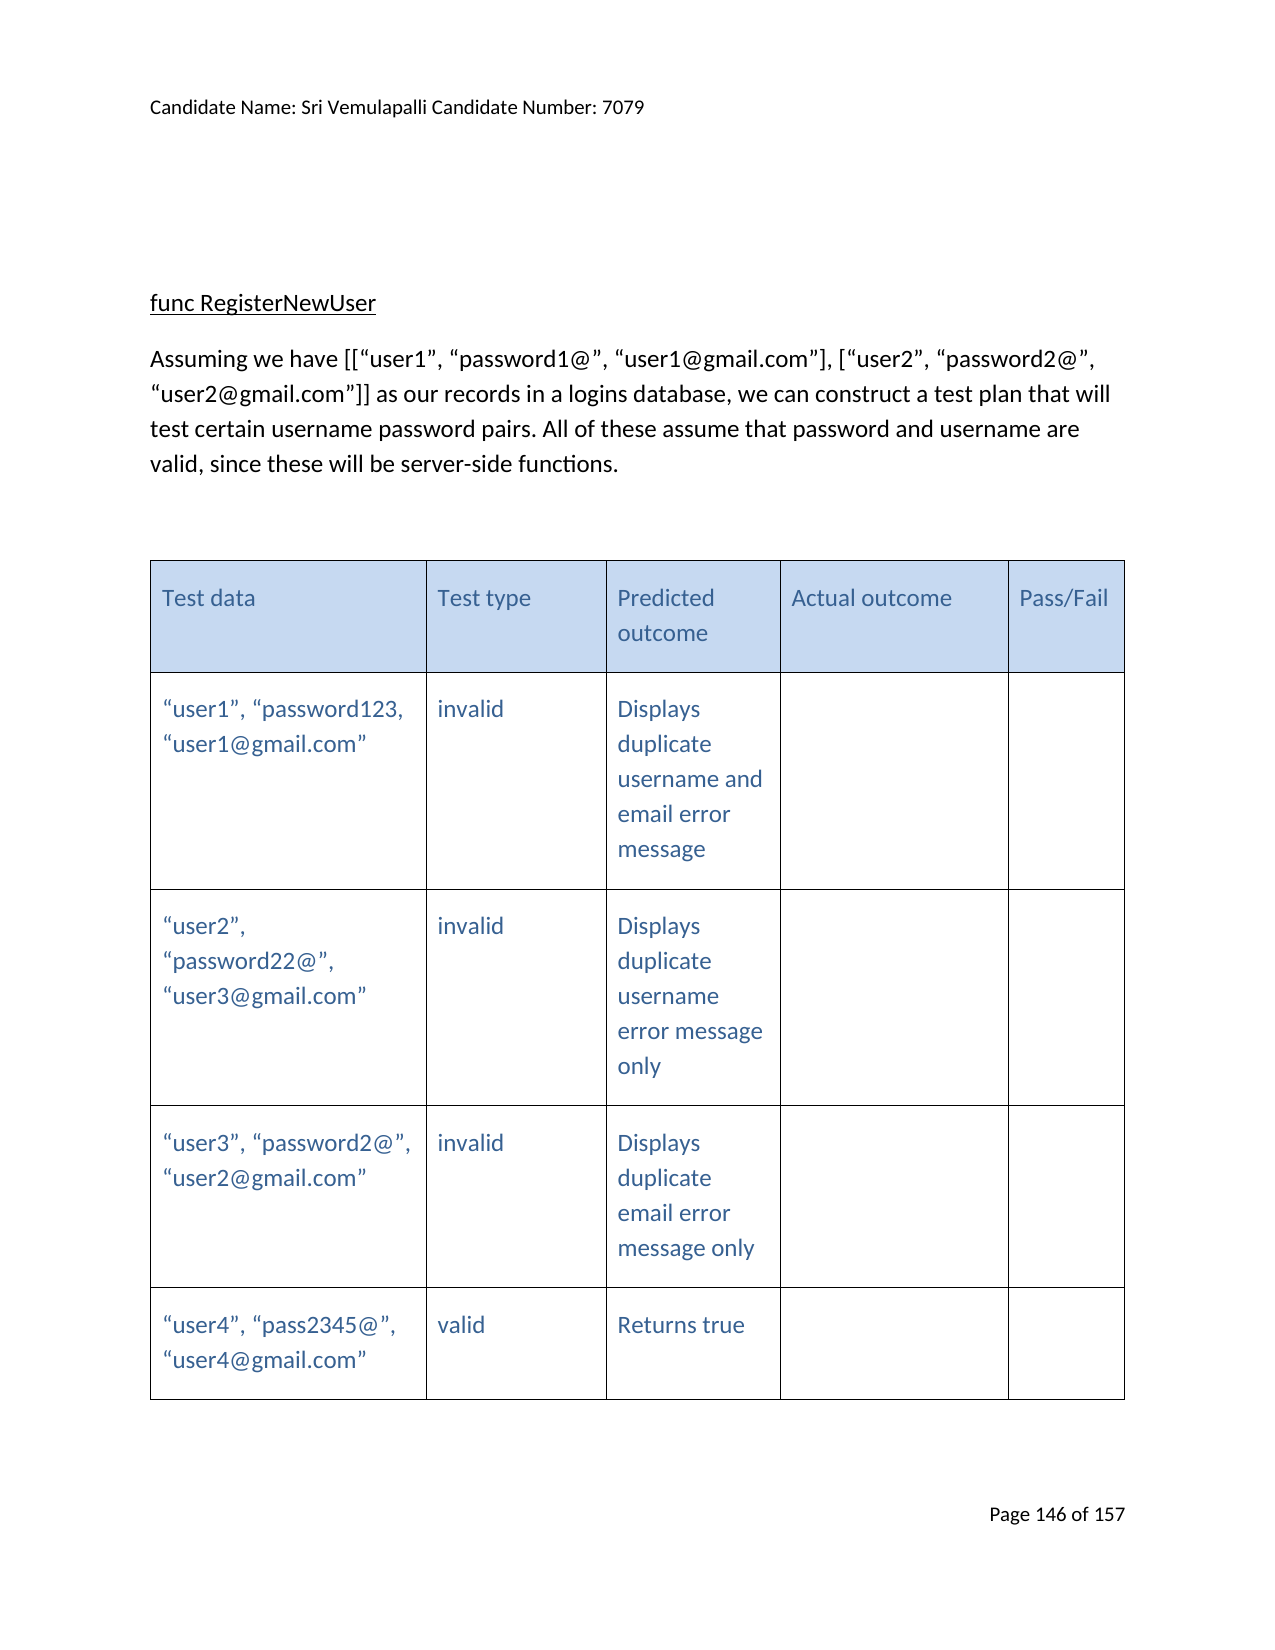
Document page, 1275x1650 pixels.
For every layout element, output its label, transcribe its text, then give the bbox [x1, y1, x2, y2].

table_cell Displays duplicate username and email error message [607, 673, 780, 888]
table_header Actual outcome [781, 561, 1008, 672]
table_cell invalid [427, 673, 606, 888]
table_cell [1009, 890, 1124, 1105]
table_cell Displays duplicate username error message only [607, 890, 780, 1105]
table_cell invalid [427, 890, 606, 1105]
table_cell [1009, 1288, 1124, 1399]
table_cell [781, 673, 1008, 888]
table_header Test data [151, 561, 426, 672]
table_cell [781, 1106, 1008, 1287]
text Assuming we have [[“user1”, “password1@”, “user1@gmail.com”], [“user2”, “password2@”, “user2@gmail.com”]] as our records in a logins database, we can construct a test plan that will test certain username password pairs. All of these assume that password and username are valid, since these will be server-side functions. [150, 343, 1125, 479]
table_cell invalid [427, 1106, 606, 1287]
table_cell [1009, 1106, 1124, 1287]
table_header Predicted outcome [607, 561, 780, 672]
text func RegisterNewUser [150, 287, 1125, 318]
table_cell “user4”, “pass2345@”, “user4@gmail.com” [151, 1288, 426, 1399]
table_cell [781, 890, 1008, 1105]
table_cell Displays duplicate email error message only [607, 1106, 780, 1287]
table_cell “user3”, “password2@”, “user2@gmail.com” [151, 1106, 426, 1287]
table_cell [781, 1288, 1008, 1399]
table_cell valid [427, 1288, 606, 1399]
table_header Test type [427, 561, 606, 672]
table_cell [1009, 673, 1124, 888]
table_cell “user2”, “password22@”, “user3@gmail.com” [151, 890, 426, 1105]
table_cell Returns true [607, 1288, 780, 1399]
table_cell “user1”, “password123, “user1@gmail.com” [151, 673, 426, 888]
table_header Pass/Fail [1009, 561, 1124, 672]
